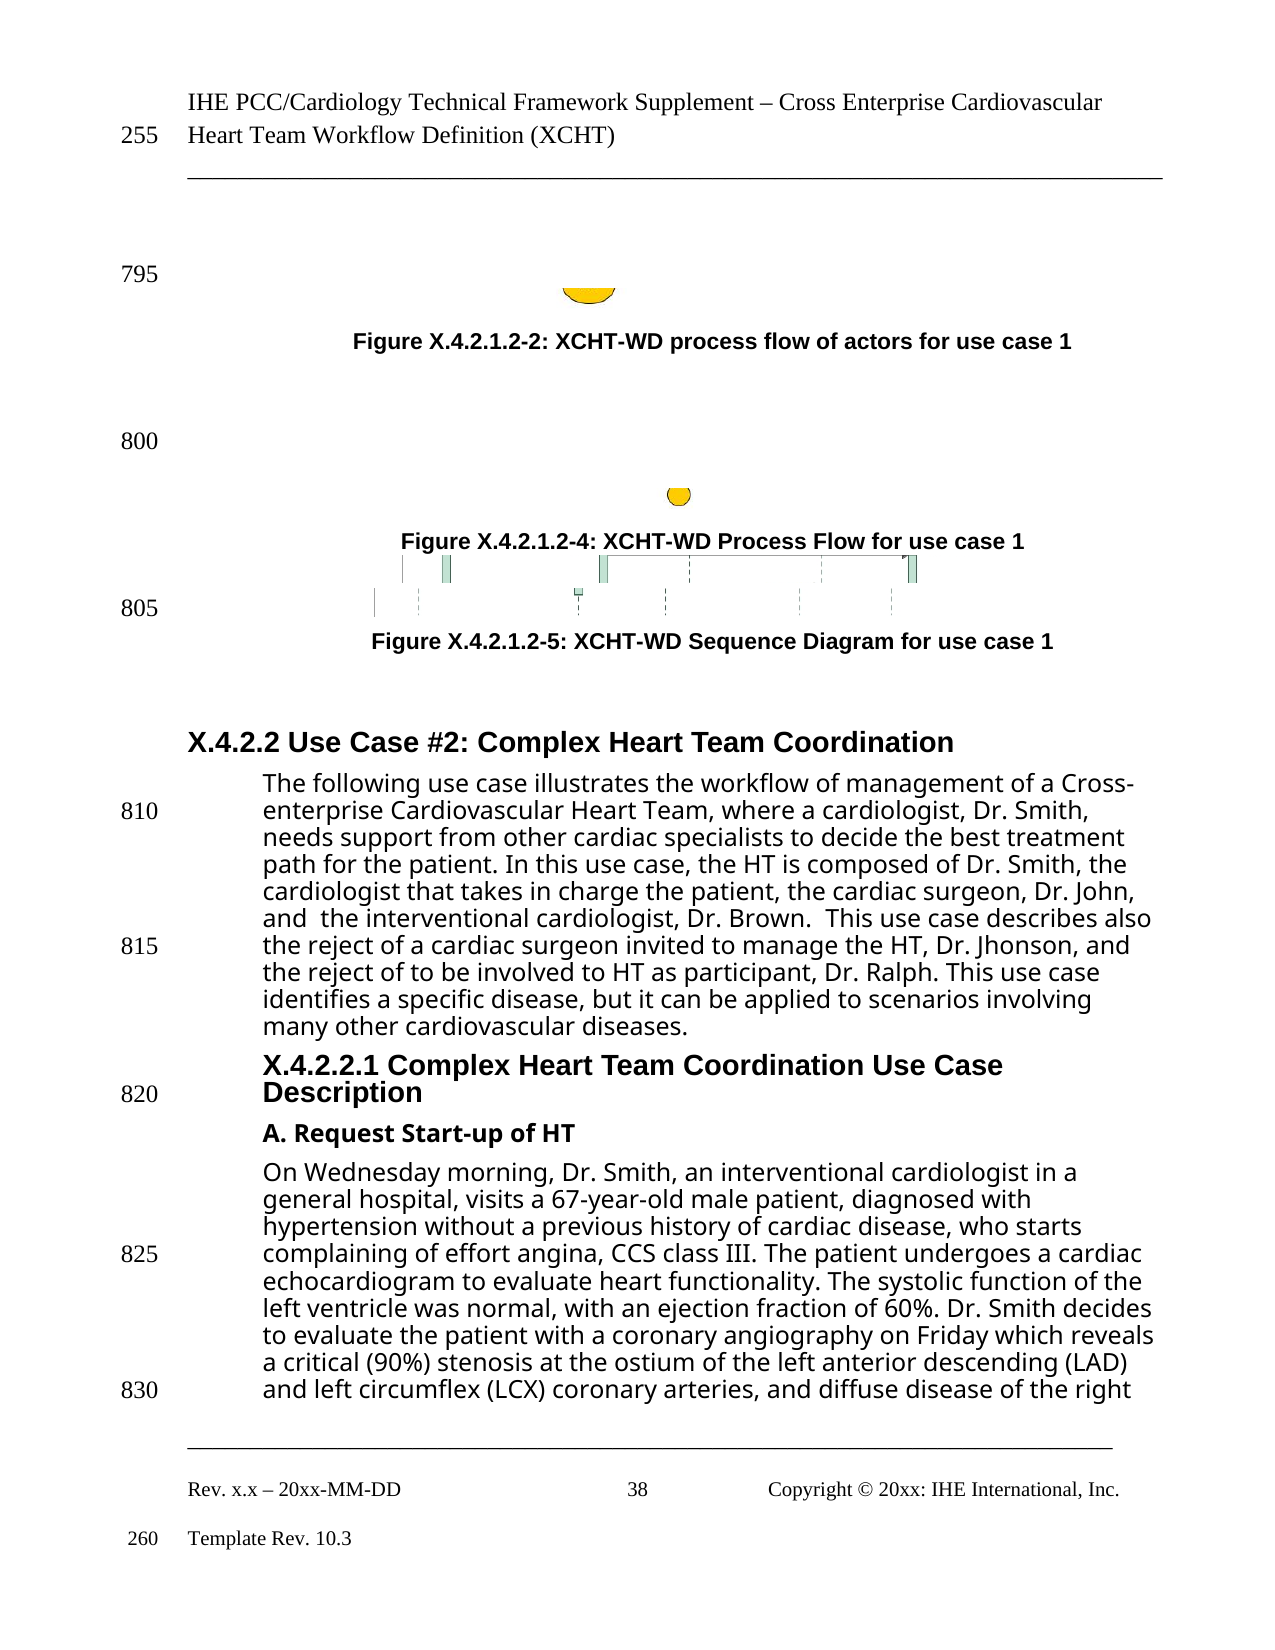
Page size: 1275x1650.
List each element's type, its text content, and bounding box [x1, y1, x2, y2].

text X.4.2.2.1 Complex Heart Team Coordination Use Case Description [262, 1054, 1162, 1108]
text The following use case illustrates the workflow of management of a Cross-enterprise Cardiovascular Heart Team, where a cardiologist, Dr. Smith, needs support from other cardiac specialists to decide the best treatment path for the patient. In this use case, the HT is composed of Dr. Smith, the cardiologist that takes in charge the patient, the cardiac surgeon, Dr. John, and the interventional cardiologist, Dr. Brown. This use case describes also the reject of a cardiac surgeon invited to manage the HT, Dr. Jhonson, and the reject of to be involved to HT as participant, Dr. Ralph. This use case identifies a specific disease, but it can be applied to scenarios involving many other cardiovascular diseases. [262, 770, 1162, 1041]
text A. Request Start-up of HT [262, 1120, 1162, 1147]
picture [398, 555, 1028, 583]
subtitle X.4.2.2 Use Case #2: Complex Heart Team Coordination [187, 726, 1162, 759]
picture [262, 288, 1275, 317]
title Figure X.4.2.1.2-4: XCHT-WD Process Flow for use case 1 [262, 528, 1162, 555]
title Figure X.4.2.1.2-2: XCHT-WD process flow of actors for use case 1 [262, 328, 1162, 355]
picture [370, 588, 1055, 617]
title Figure X.4.2.1.2-5: XCHT-WD Sequence Diagram for use case 1 [262, 628, 1162, 655]
picture [322, 488, 1103, 517]
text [262, 1160, 1162, 1404]
